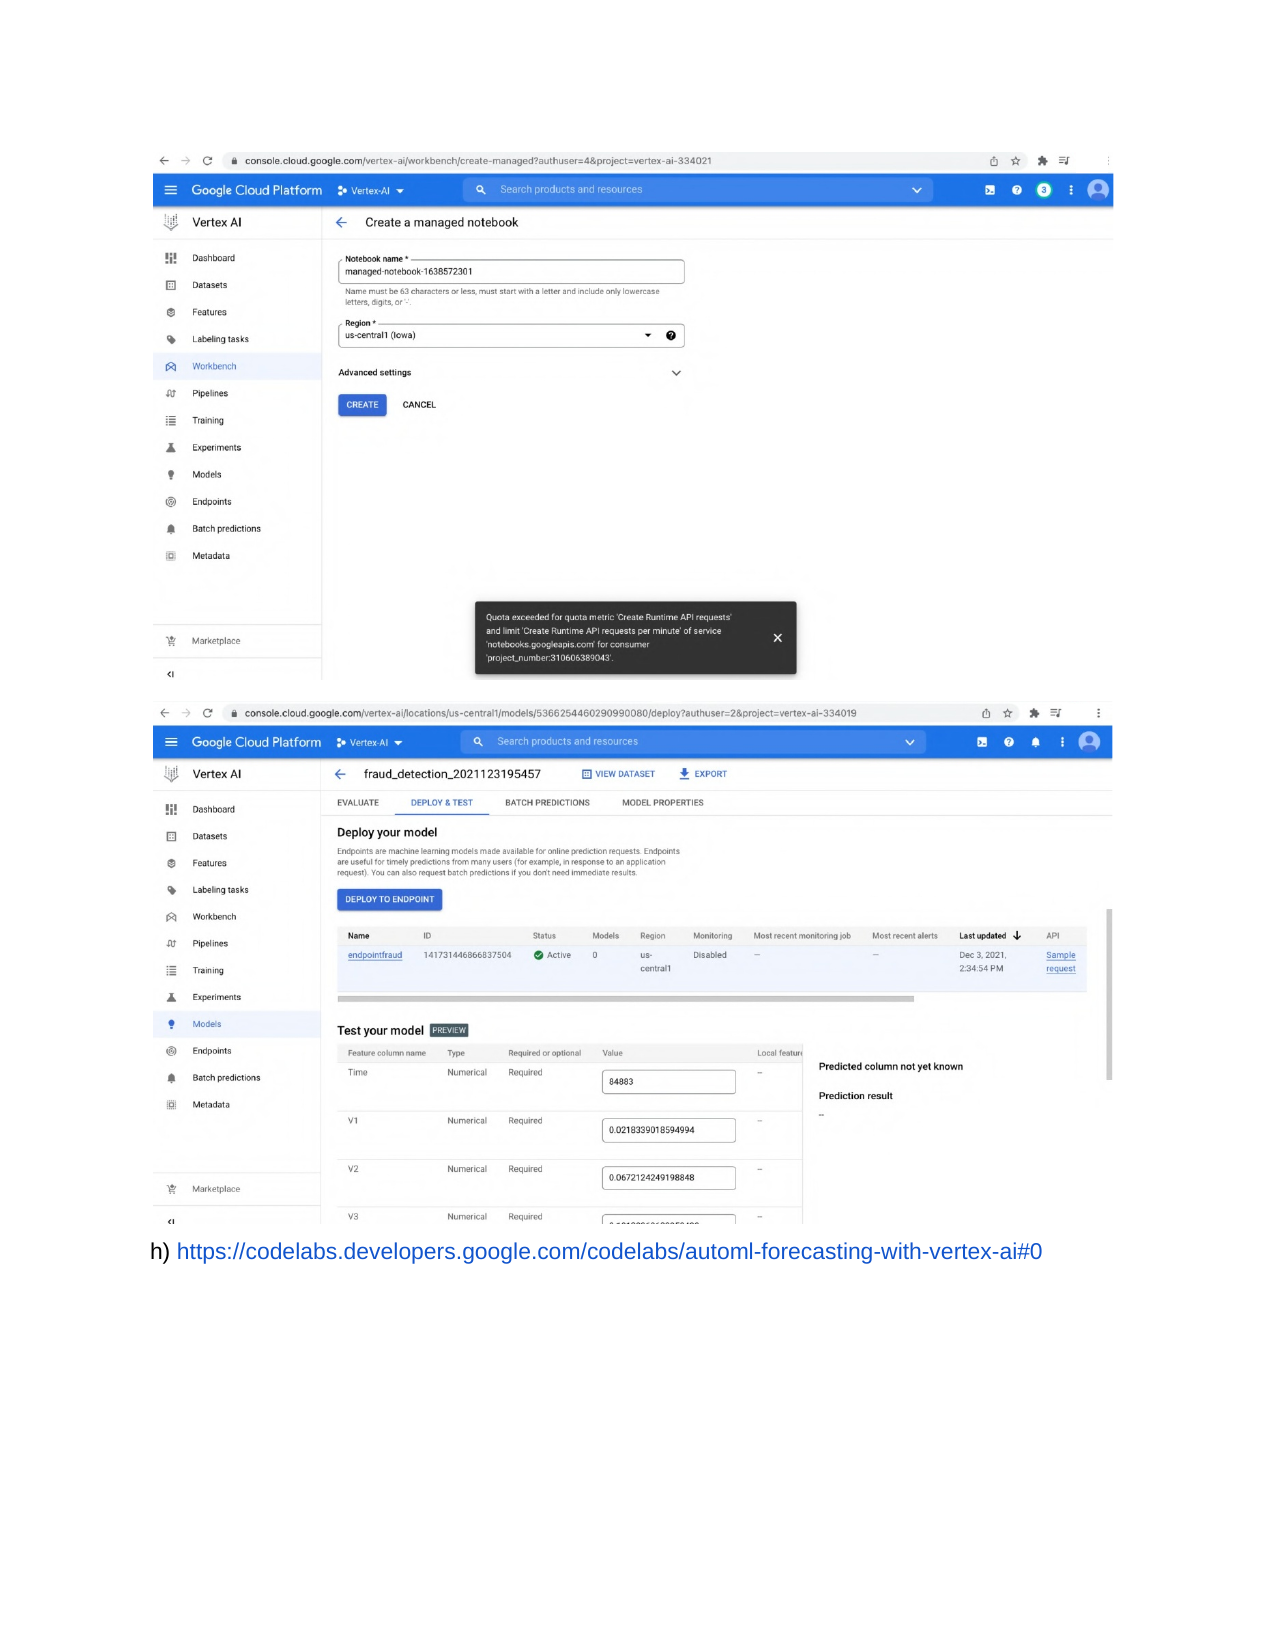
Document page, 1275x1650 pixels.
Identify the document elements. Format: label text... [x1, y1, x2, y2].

picture [153, 701, 1113, 1224]
picture [153, 152, 1114, 680]
